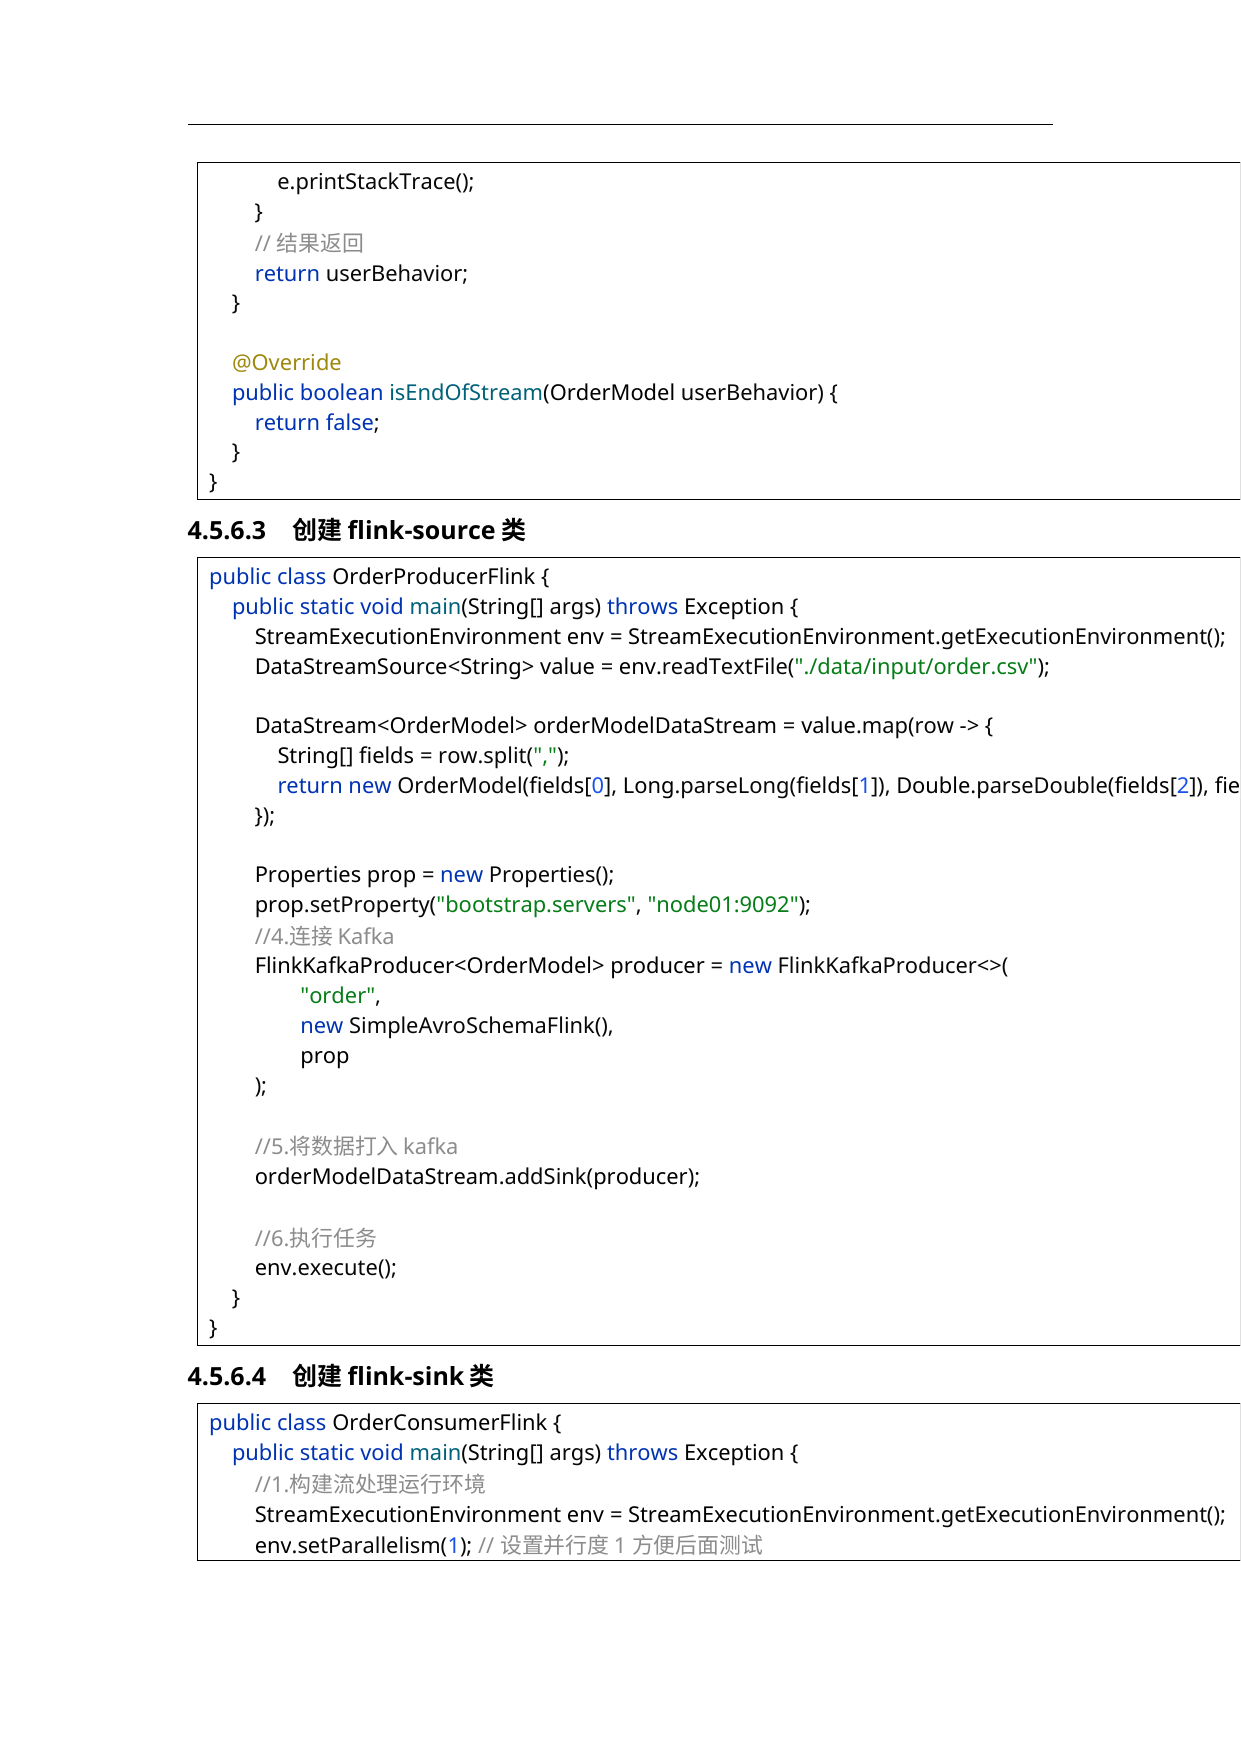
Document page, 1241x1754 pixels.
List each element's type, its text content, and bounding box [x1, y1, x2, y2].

subtitle 创建flink-source类 [187, 510, 1053, 547]
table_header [198, 1404, 1240, 1560]
table_header public class OrderProducerFlink { public static void main(String[] args) throws Exception { StreamExecutionEnvironment env = StreamExecutionEnvironment.getExecutionEnvironment(); DataStreamSource<String> value = env.readTextFile("./data/input/order.csv"); DataStream<OrderModel> orderModelDataStream = value.map(row -> { String[] fields = row.split(","); return new OrderModel(fields[0], Long.parseLong(fields[1]), Double.parseDouble(fields[2]), fields[3]); }); Properties prop = new Properties(); prop.setProperty("bootstrap.servers", "node01:9092"); //4.连接Kafka FlinkKafkaProducer<OrderModel> producer = new FlinkKafkaProducer<>( "order", new SimpleAvroSchemaFlink(), prop ); //5.将数据打入kafka orderModelDataStream.addSink(producer); //6.执行任务 env.execute(); } } [198, 558, 1240, 1345]
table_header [198, 163, 1240, 499]
subtitle 创建flink-sink类 [187, 1356, 1053, 1393]
